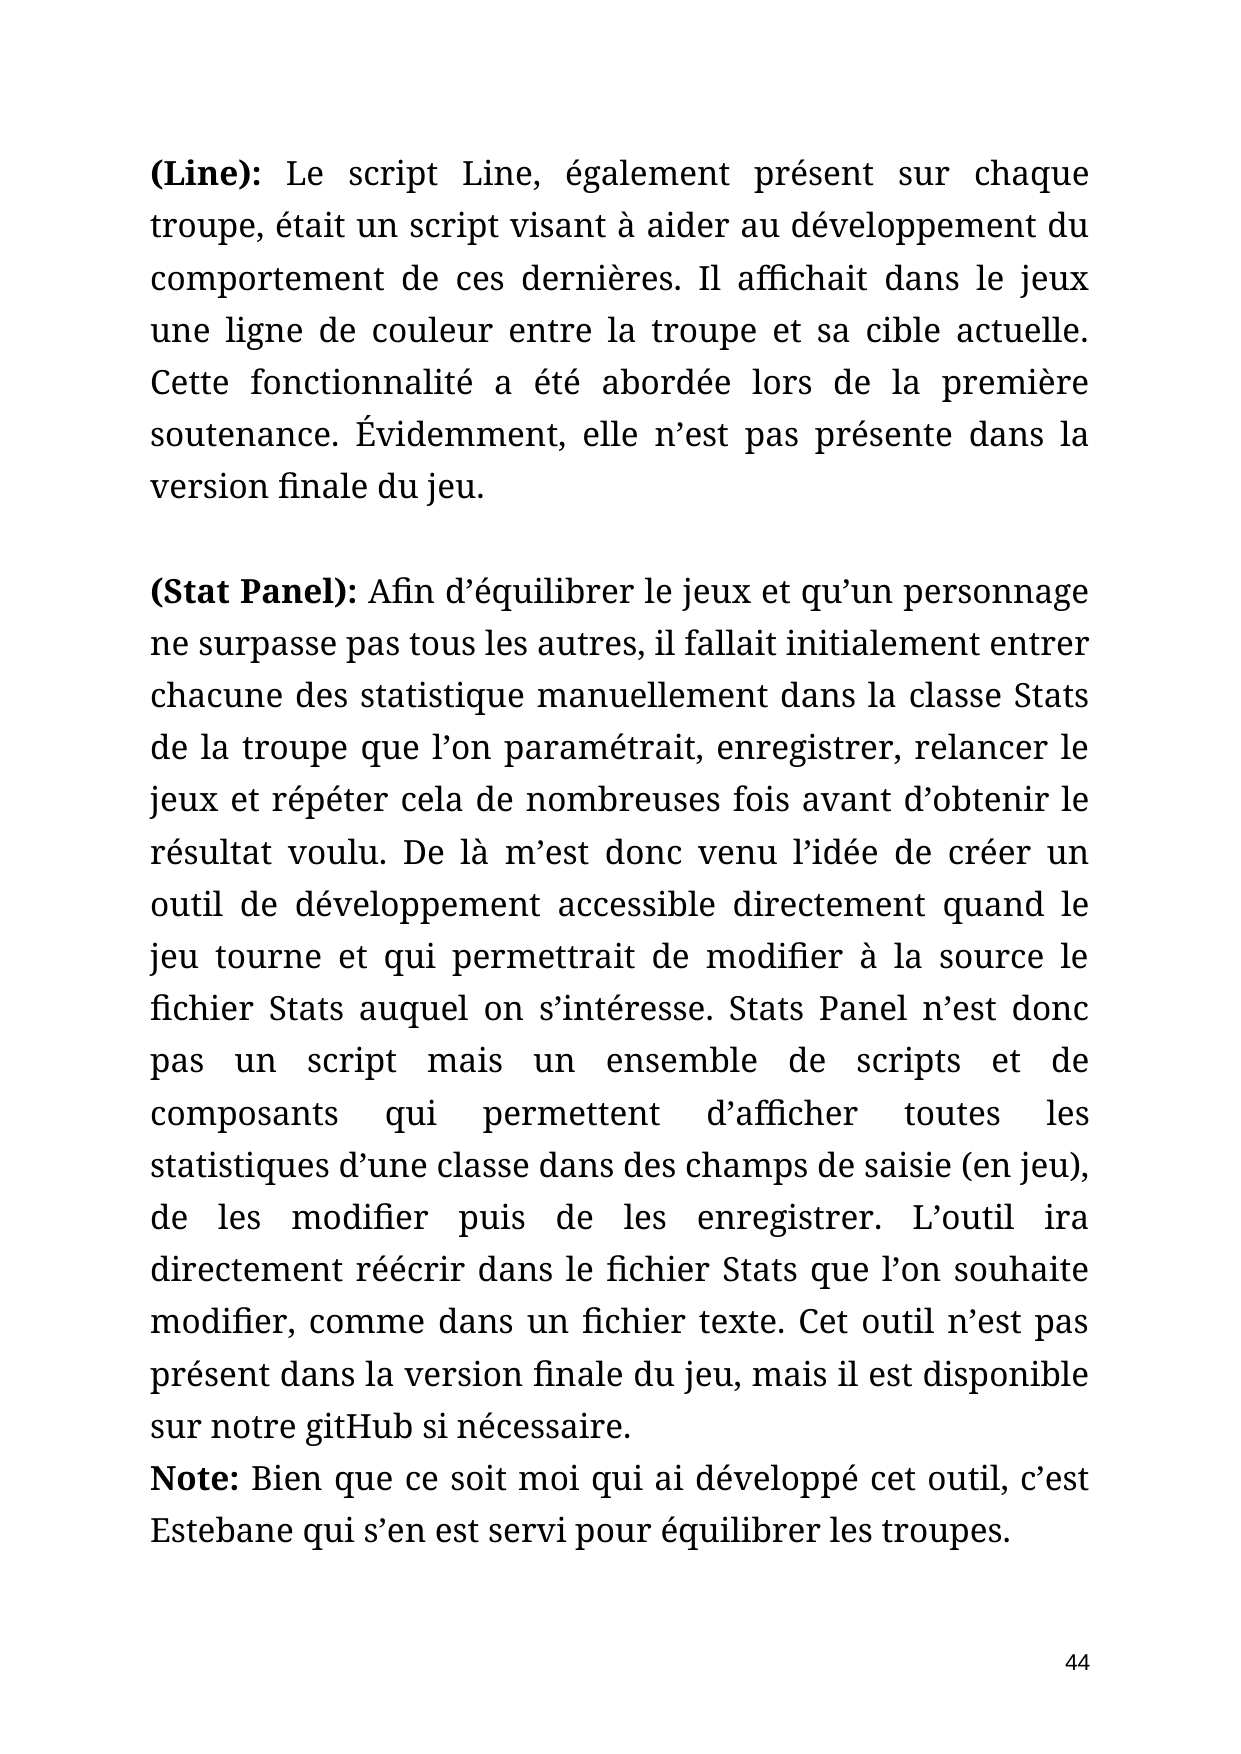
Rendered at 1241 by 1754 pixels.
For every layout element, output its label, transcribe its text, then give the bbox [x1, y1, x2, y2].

text (Line): Le script Line, également présent sur chaque troupe, était un script visant à aider au développement du comportement de ces dernières. Il affichait dans le jeux une ligne de couleur entre la troupe et sa cible actuelle. Cette fonctionnalité a été abordée lors de la première soutenance. Évidemment, elle n’est pas présente dans la version finale du jeu. [150, 150, 1090, 508]
text Note: Bien que ce soit moi qui ai développé cet outil, c’est Estebane qui s’en est servi pour équilibrer les troupes. [150, 1455, 1090, 1552]
text (Stat Panel): Afin d’équilibrer le jeux et qu’un personnage ne surpasse pas tous les autres, il fallait initialement entrer chacune des statistique manuellement dans la classe Stats de la troupe que l’on paramétrait, enregistrer, relancer le jeux et répéter cela de nombreuses fois avant d’obtenir le résultat voulu. De là m’est donc venu l’idée de créer un outil de développement accessible directement quand le jeu tourne et qui permettrait de modifier à la source le fichier Stats auquel on s’intéresse. Stats Panel n’est donc pas un script mais un ensemble de scripts et de composants qui permettent d’afficher toutes les statistiques d’une classe dans des champs de saisie (en jeu), de les modifier puis de les enregistrer. L’outil ira directement réécrir dans le fichier Stats que l’on souhaite modifier, comme dans un fichier texte. Cet outil n’est pas présent dans la version finale du jeu, mais il est disponible sur notre gitHub si nécessaire. [150, 567, 1090, 1448]
